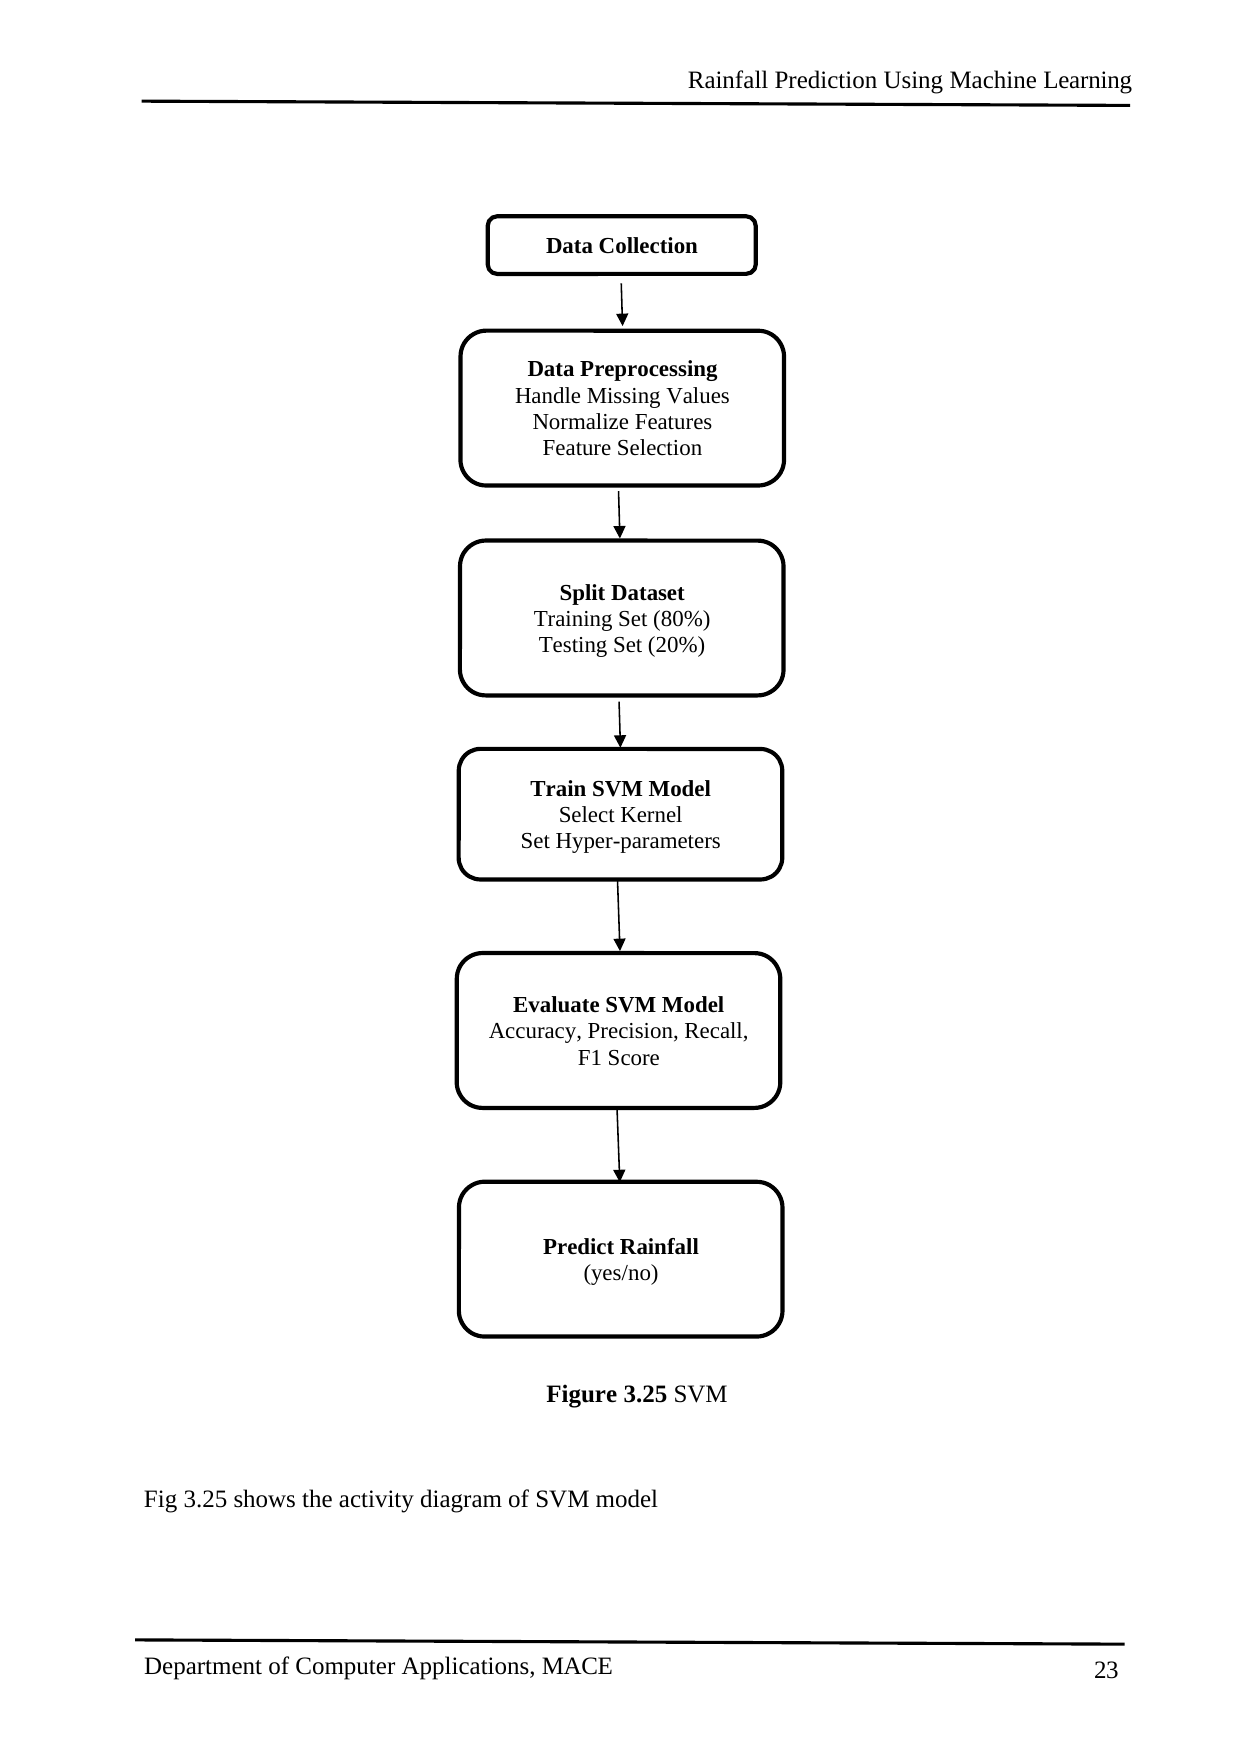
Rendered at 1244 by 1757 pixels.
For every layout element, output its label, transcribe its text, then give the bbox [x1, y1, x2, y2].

text Figure 3.25 SVM [168, 1379, 1106, 1408]
text Fig 3.25 shows the activity diagram of SVM model [119, 1484, 1177, 1512]
